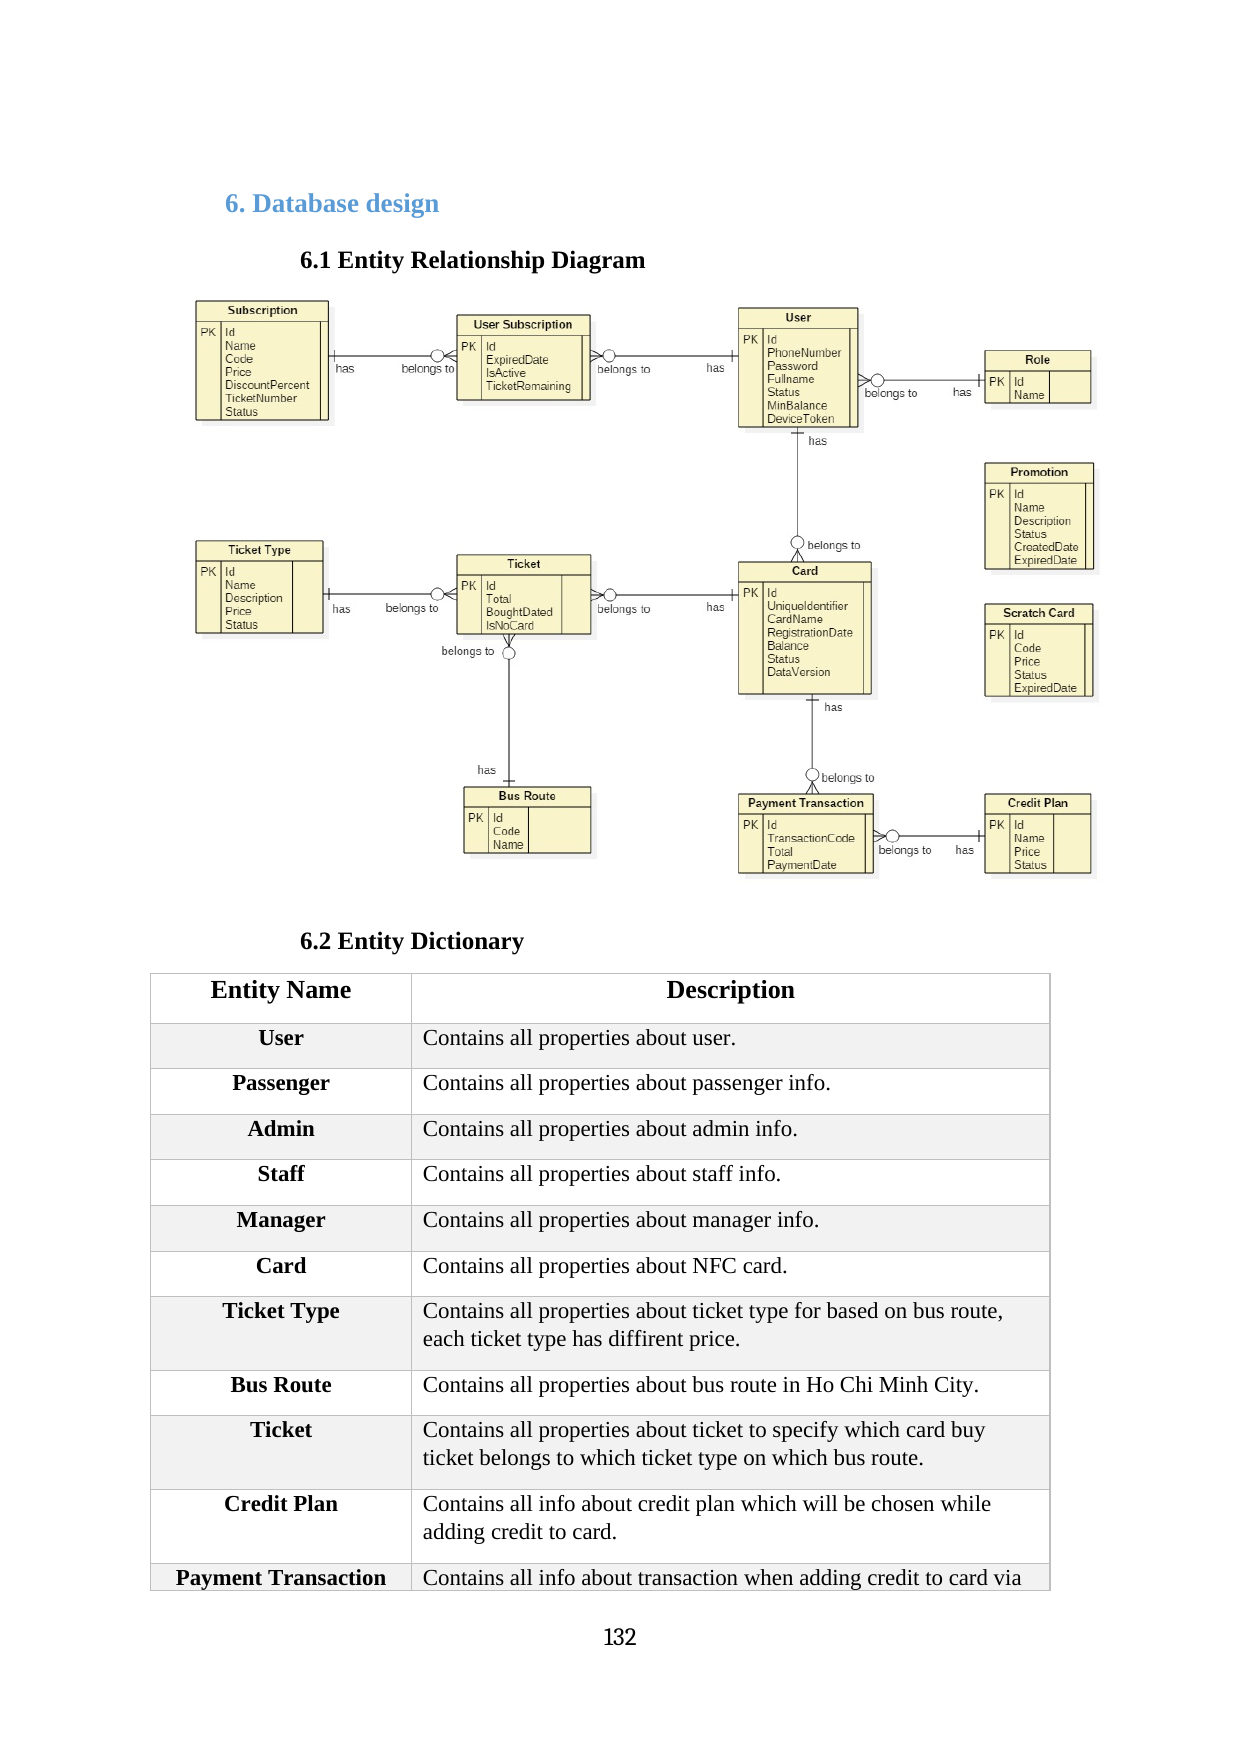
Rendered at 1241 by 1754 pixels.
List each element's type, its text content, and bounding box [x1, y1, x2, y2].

picture [187, 292, 1128, 908]
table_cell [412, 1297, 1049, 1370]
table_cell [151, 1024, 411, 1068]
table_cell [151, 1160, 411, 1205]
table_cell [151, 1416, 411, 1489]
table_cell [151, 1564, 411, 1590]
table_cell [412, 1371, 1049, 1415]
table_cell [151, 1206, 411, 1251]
subtitle Database design [225, 187, 1090, 219]
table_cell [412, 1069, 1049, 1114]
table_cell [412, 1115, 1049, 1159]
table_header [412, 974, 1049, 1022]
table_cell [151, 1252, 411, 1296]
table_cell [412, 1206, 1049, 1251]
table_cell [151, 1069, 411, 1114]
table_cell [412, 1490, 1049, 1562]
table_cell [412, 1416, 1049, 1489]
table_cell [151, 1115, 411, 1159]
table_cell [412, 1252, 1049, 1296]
text 6.2 Entity Dictionary [300, 926, 1090, 955]
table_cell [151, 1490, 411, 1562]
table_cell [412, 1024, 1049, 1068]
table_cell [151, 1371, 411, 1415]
text 6.1 Entity Relationship Diagram [300, 245, 1090, 274]
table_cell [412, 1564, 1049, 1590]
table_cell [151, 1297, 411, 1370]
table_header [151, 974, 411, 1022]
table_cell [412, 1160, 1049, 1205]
